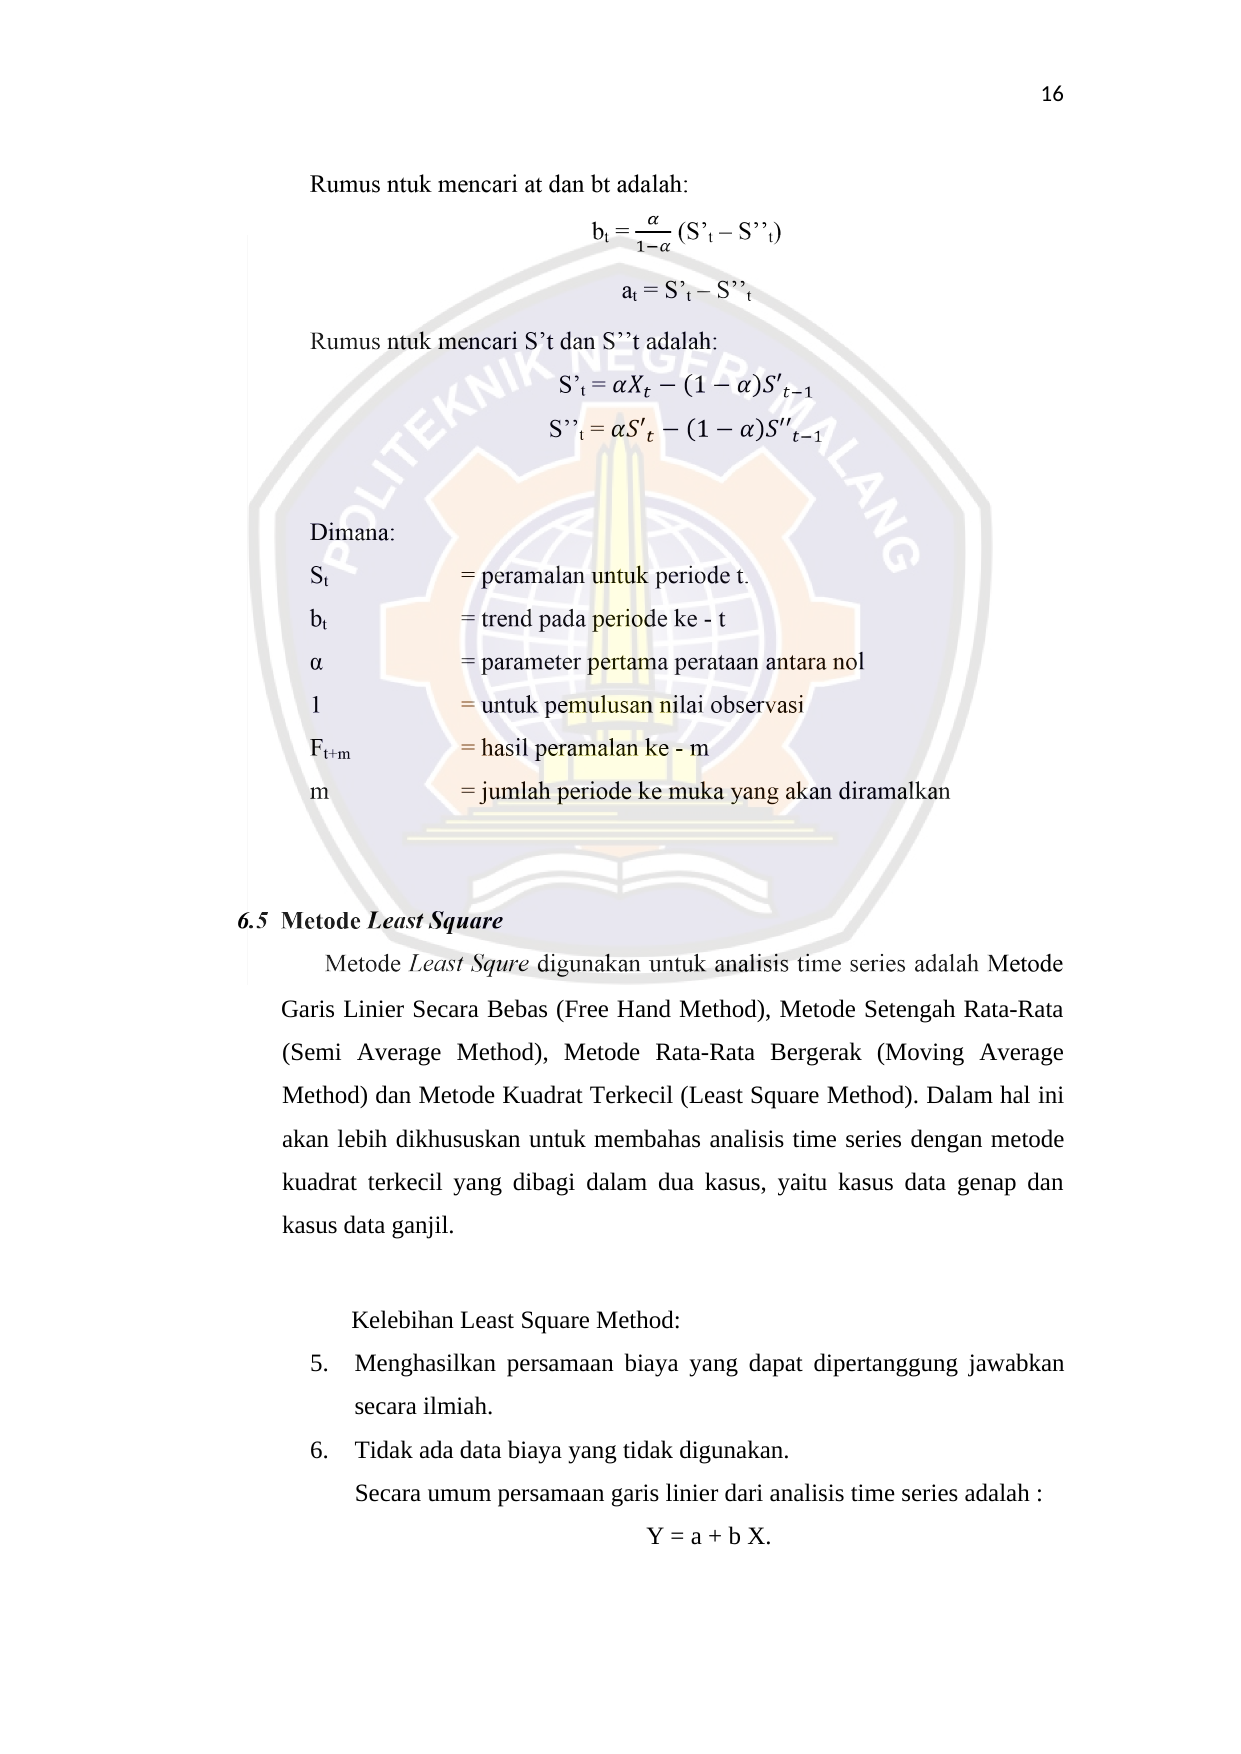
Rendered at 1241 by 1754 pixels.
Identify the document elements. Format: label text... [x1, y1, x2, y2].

text Secara umum persamaan garis linier dari analisis time series adalah : [233, 1478, 1043, 1507]
text Kelebihan Least Square Method: [351, 1305, 1065, 1334]
picture [237, 173, 1063, 985]
text Garis Linier Secara Bebas (Free Hand Method), Metode Setengah Rata-Rata (Semi Average Method), Metode Rata-Rata Bergerak (Moving Average Method) dan Metode Kuadrat Terkecil (Least Square Method). Dalam hal ini akan lebih dikhususkan untuk membahas analisis time series dengan metode kuadrat terkecil yang dibagi dalam dua kasus, yaitu kasus data genap dan kasus data ganjil. [281, 994, 1065, 1239]
list Menghasilkan persamaan biaya yang dapat dipertanggung jawabkan secara ilmiah. [310, 1348, 1065, 1420]
list Tidak ada data biaya yang tidak digunakan. [310, 1435, 1065, 1464]
text Y = a + b X. [333, 1521, 1084, 1550]
